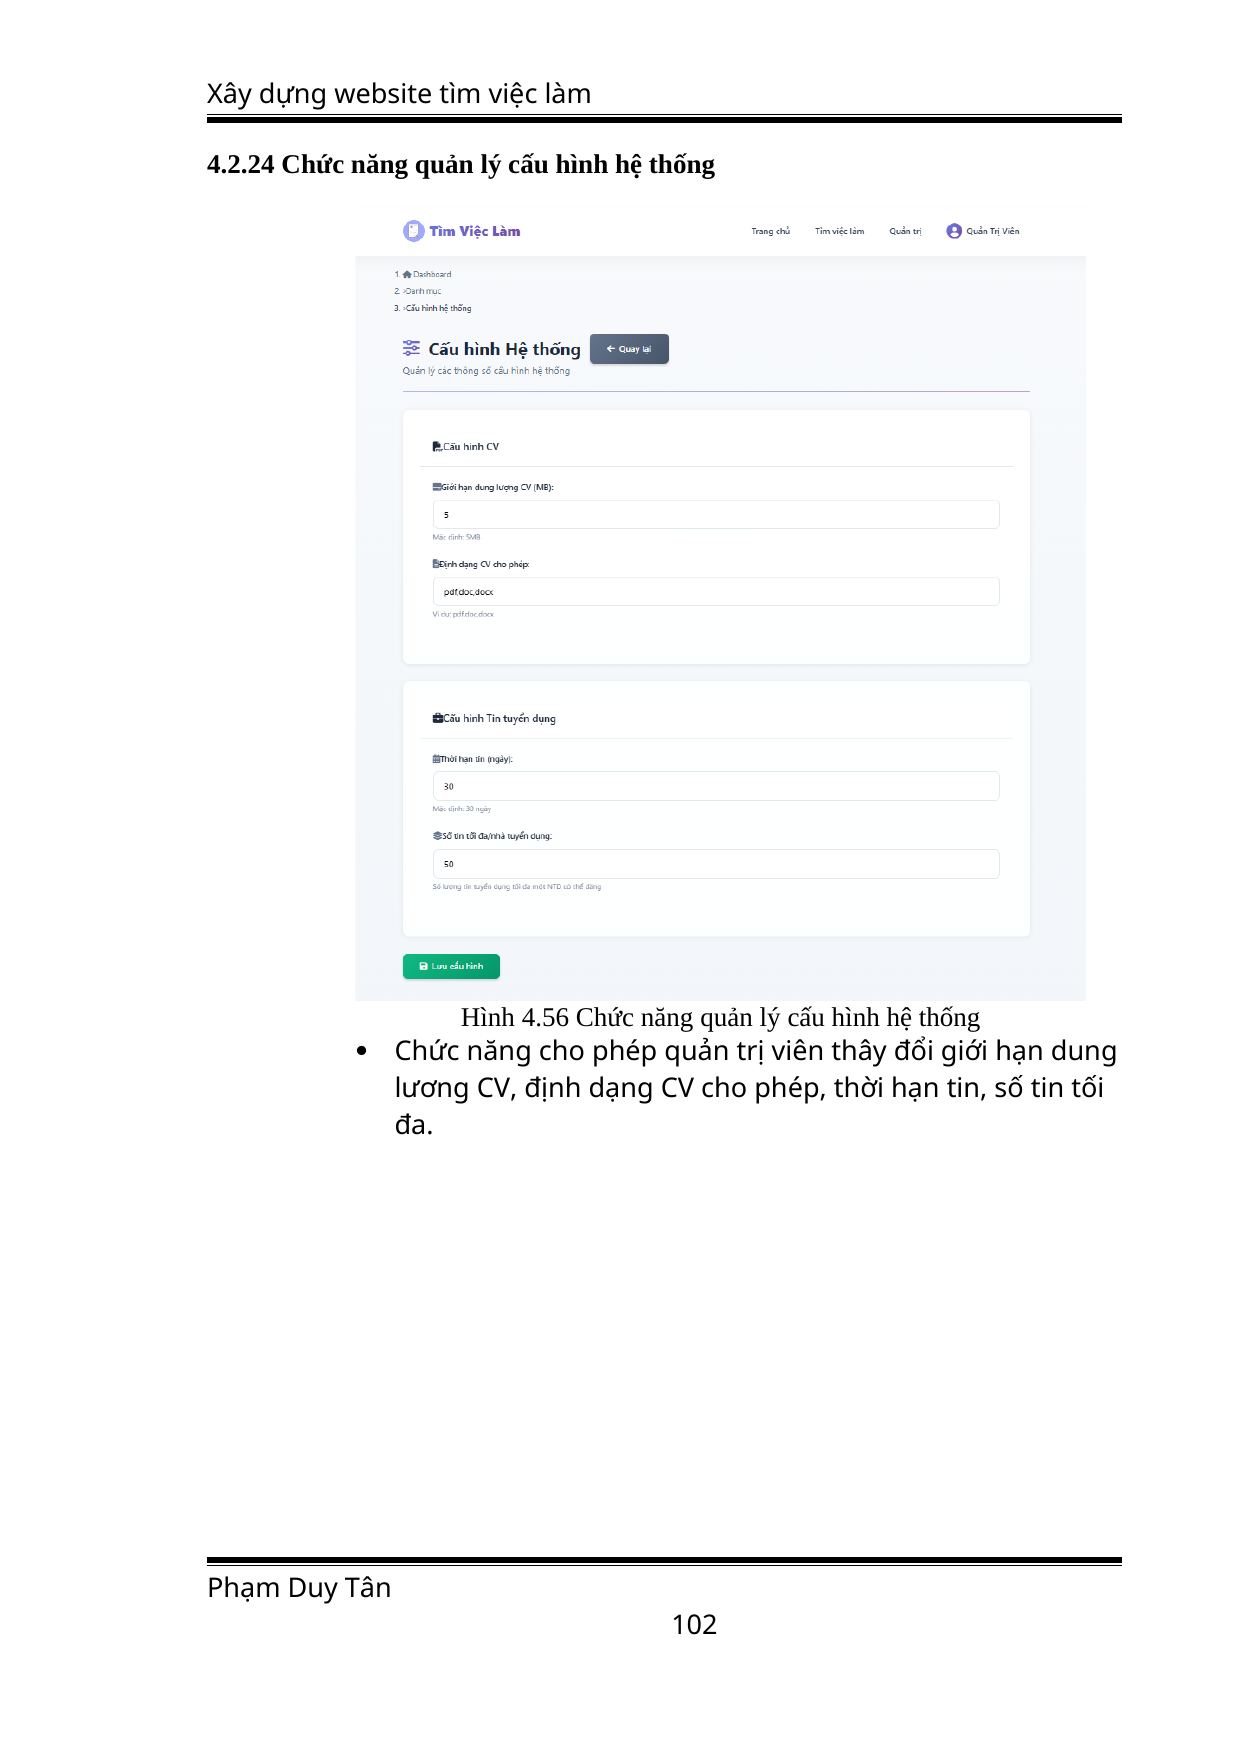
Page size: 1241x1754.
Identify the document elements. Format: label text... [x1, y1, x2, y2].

list Chức năng cho phép quản trị viên thây đổi giới hạn dung lương CV, định dạng CV cho phép, thời hạn tin, số tin tối đa. [357, 1032, 1122, 1142]
subtitle Chức năng quản lý cấu hình hệ thống [207, 148, 1122, 179]
picture [355, 206, 1087, 1001]
